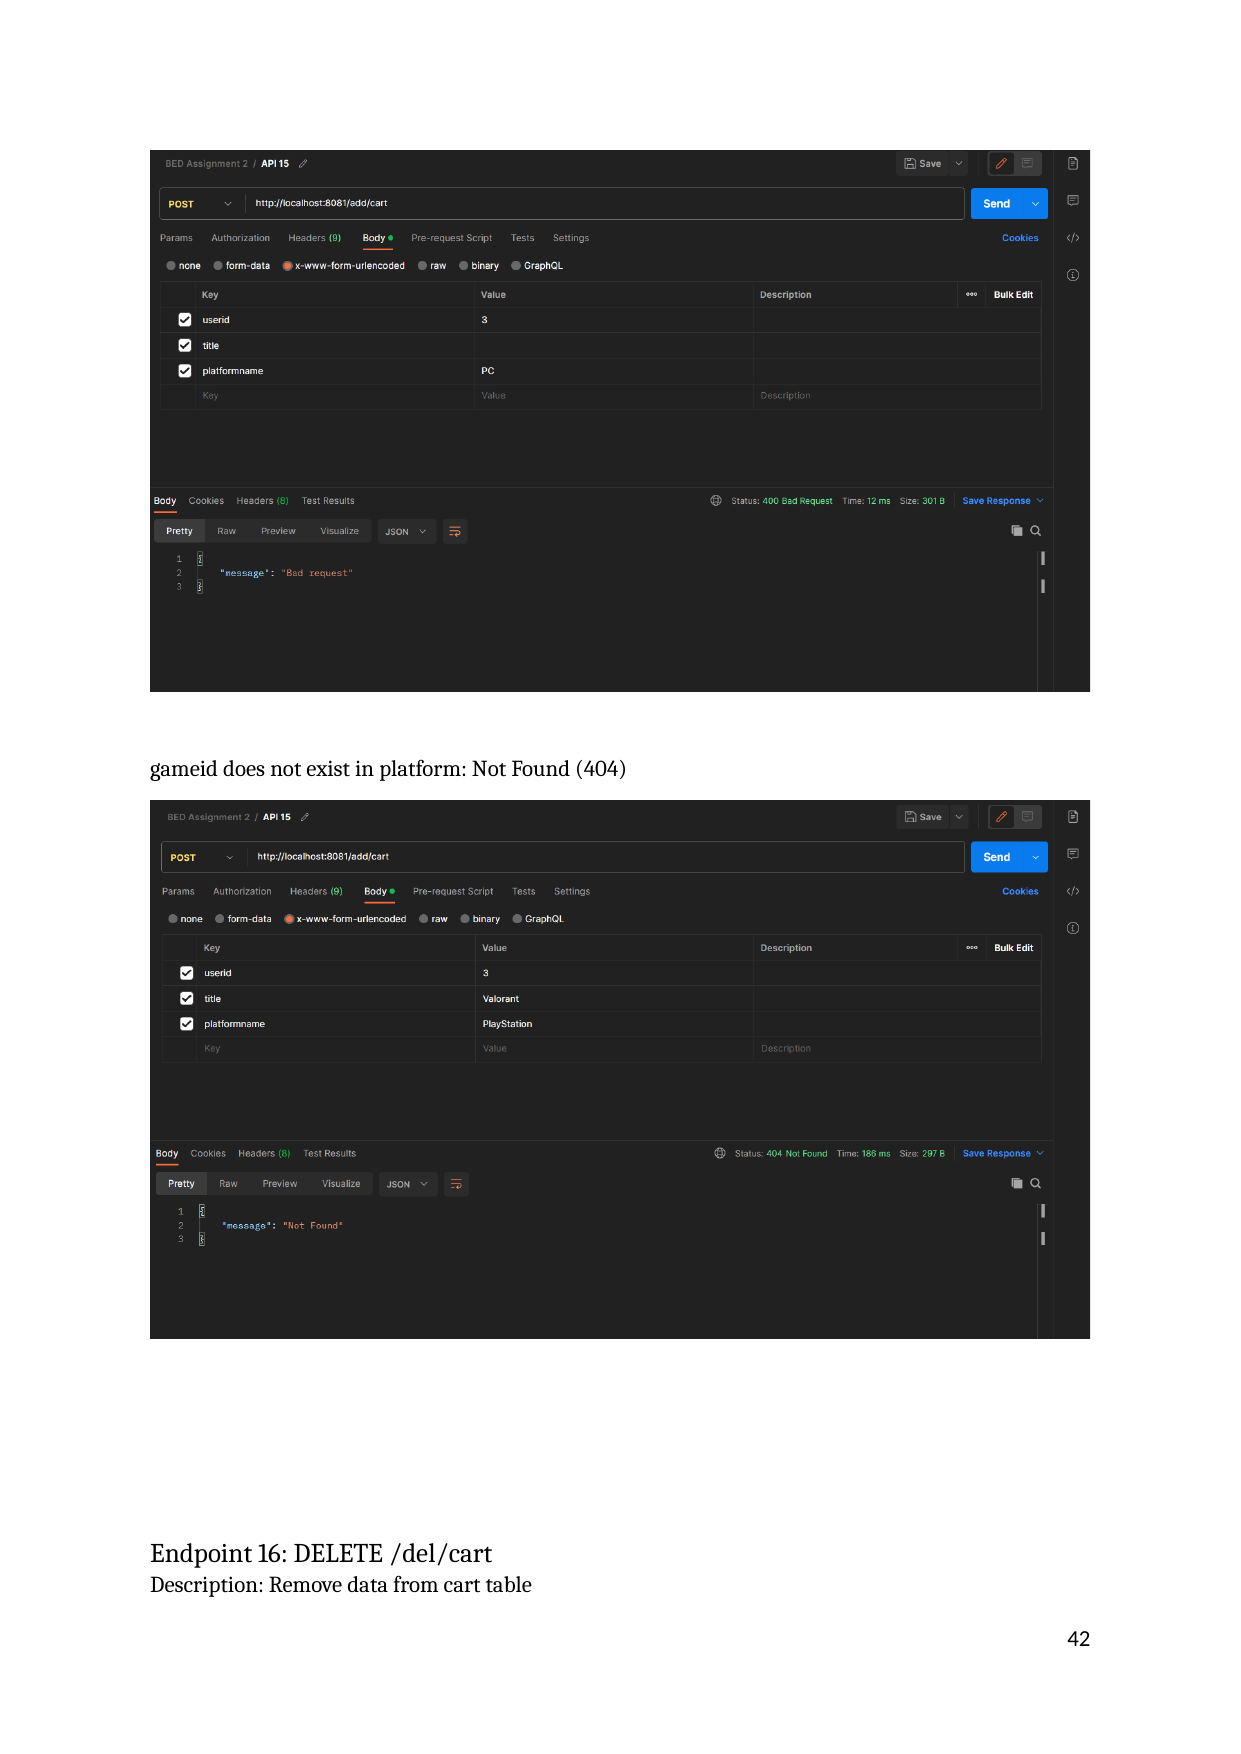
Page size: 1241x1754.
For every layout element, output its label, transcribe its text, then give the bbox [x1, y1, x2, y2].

text Description: Remove data from cart table [150, 1571, 1090, 1598]
picture [150, 800, 1091, 1339]
text gameid does not exist in platform: Not Found (404) [150, 756, 1090, 782]
subtitle Endpoint 16: DELETE /del/cart [150, 1538, 1090, 1569]
picture [150, 150, 1091, 692]
